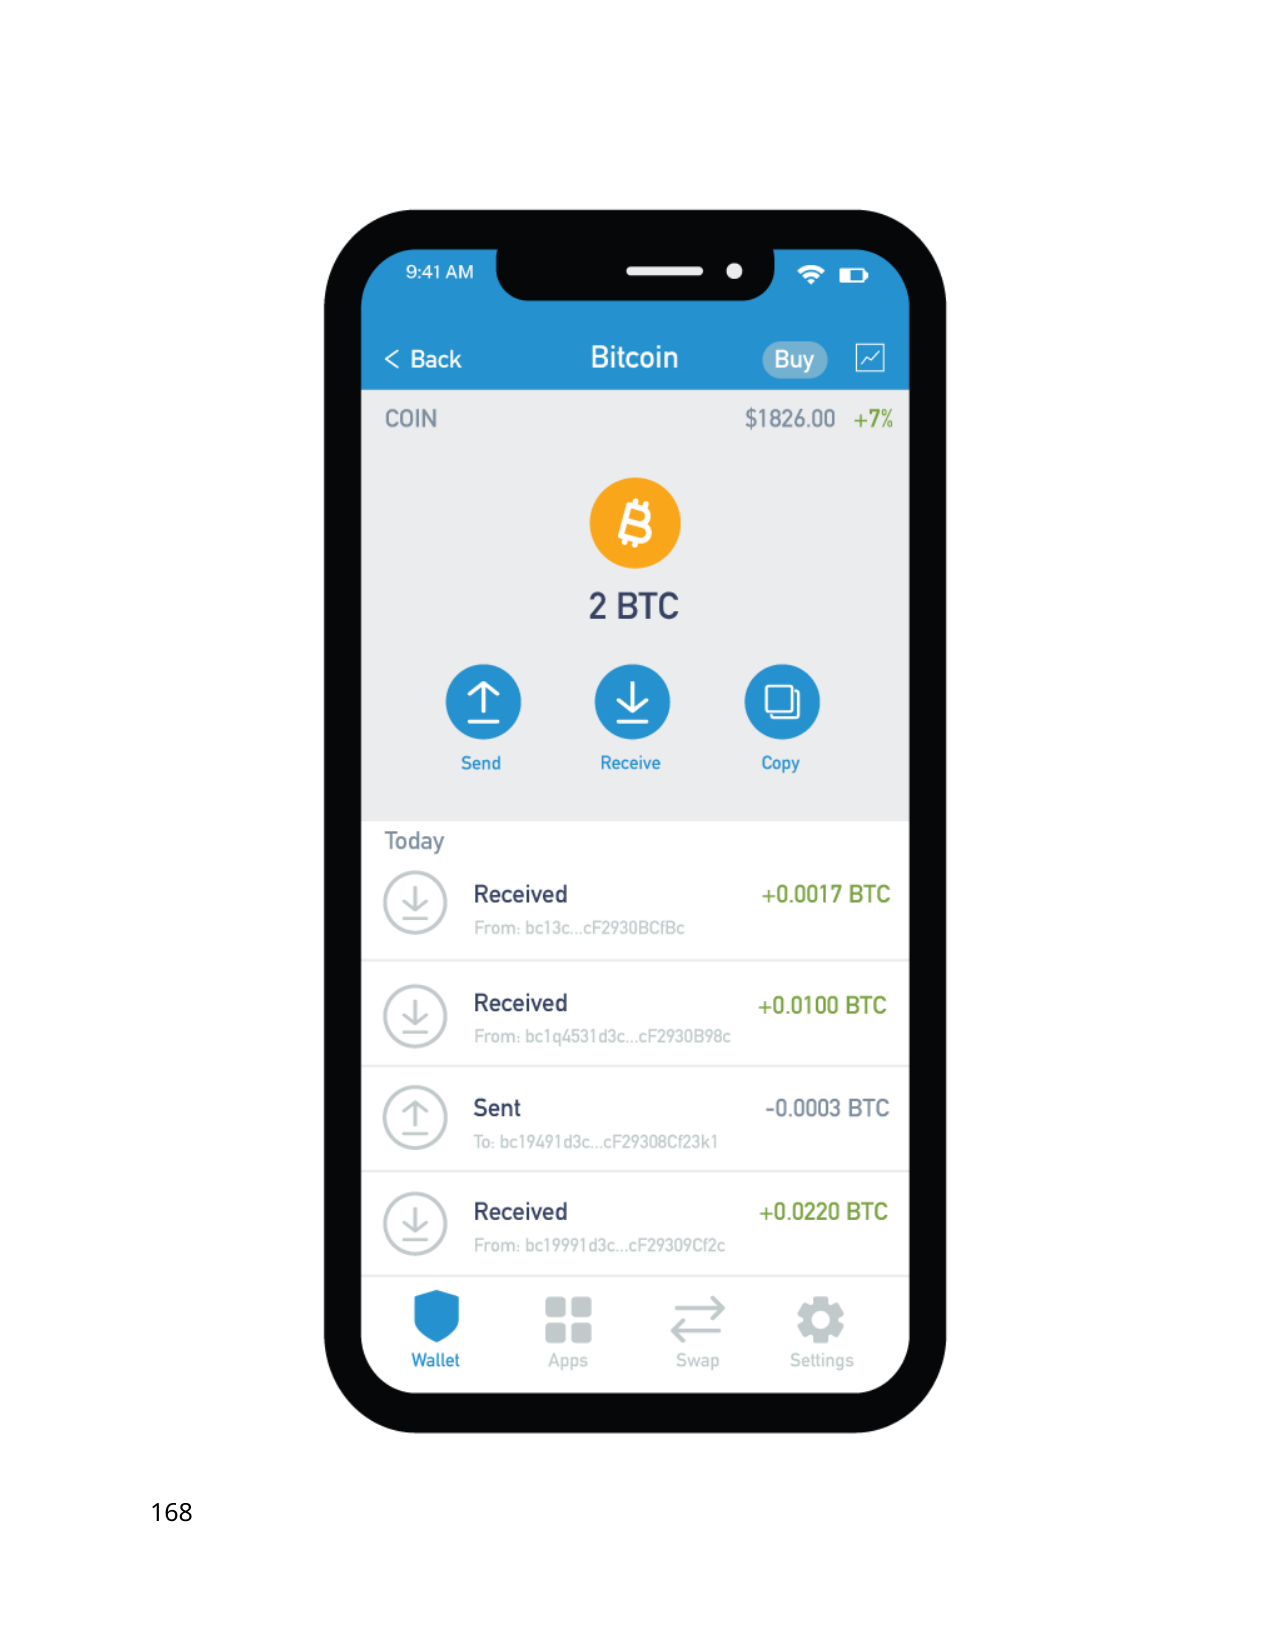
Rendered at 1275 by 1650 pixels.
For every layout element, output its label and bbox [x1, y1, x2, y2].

picture [185, 150, 1090, 1482]
